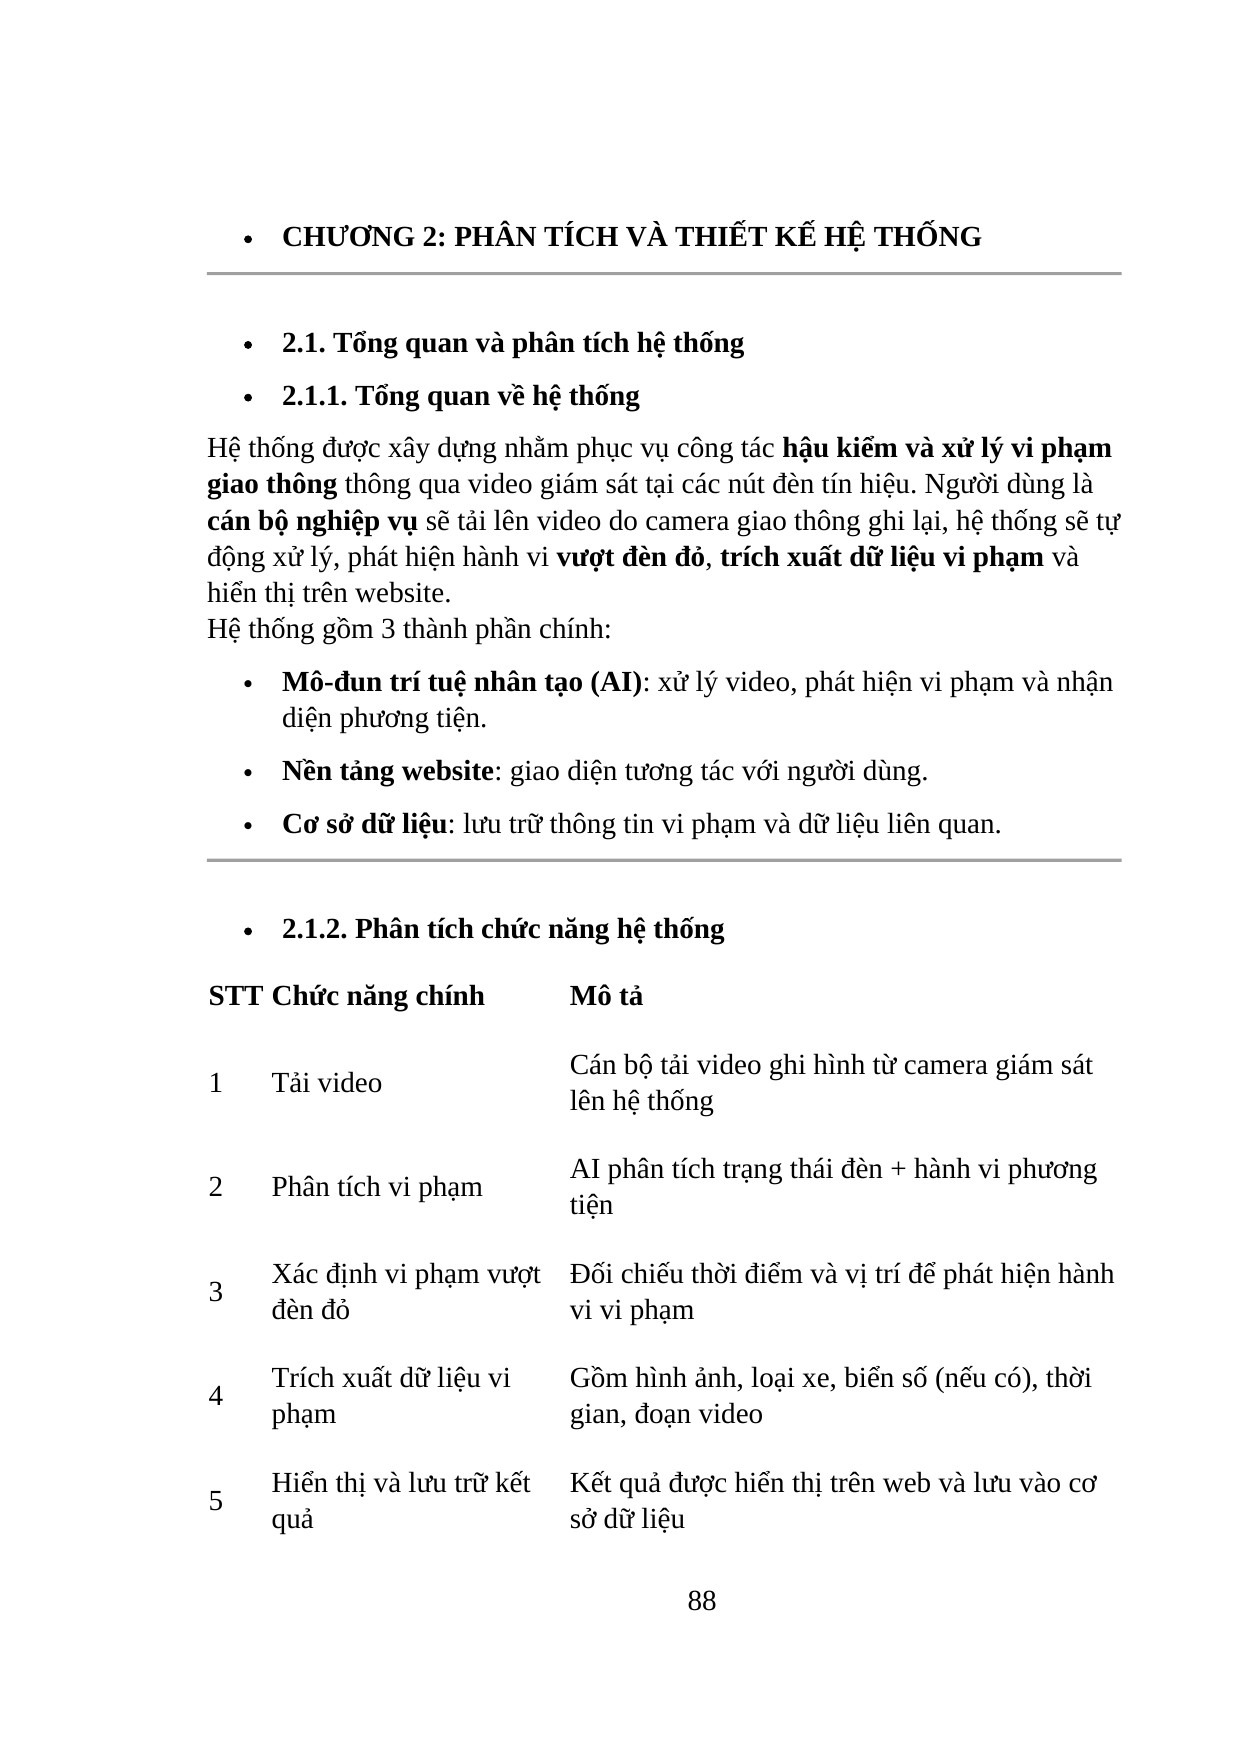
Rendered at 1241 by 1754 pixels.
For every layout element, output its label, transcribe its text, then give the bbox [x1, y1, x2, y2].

list 2.1. Tổng quan và phân tích hệ thống [244, 325, 1122, 358]
table_cell Xác định vi phạm vượt đèn đỏ [270, 1242, 568, 1346]
table_cell 1 [207, 1033, 270, 1137]
list CHƯƠNG 2: PHÂN TÍCH VÀ THIẾT KẾ HỆ THỐNG [244, 219, 1122, 253]
table_cell Tải video [270, 1033, 568, 1137]
list 2.1.2. Phân tích chức năng hệ thống [244, 911, 1122, 945]
table_cell 4 [207, 1346, 270, 1451]
table_cell Trích xuất dữ liệu vi phạm [270, 1346, 568, 1451]
table_cell Phân tích vi phạm [270, 1137, 568, 1242]
table_header Mô tả [568, 964, 1131, 1033]
table_cell AI phân tích trạng thái đèn + hành vi phương tiện [568, 1137, 1131, 1242]
table_cell 2 [207, 1137, 270, 1242]
table_cell 5 [207, 1451, 270, 1556]
list 2.1.1. Tổng quan về hệ thống [244, 378, 1122, 411]
table_header STT [207, 964, 270, 1033]
table_cell Hiển thị và lưu trữ kết quả [270, 1451, 568, 1556]
list Cơ sở dữ liệu: lưu trữ thông tin vi phạm và dữ liệu liên quan. [244, 806, 1122, 839]
table_cell Gồm hình ảnh, loại xe, biển số (nếu có), thời gian, đoạn video [568, 1346, 1131, 1451]
text Hệ thống được xây dựng nhằm phục vụ công tác hậu kiểm và xử lý vi phạm giao thông thông qua video giám sát tại các nút đèn tín hiệu. Người dùng là cán bộ nghiệp vụ sẽ tải lên video do camera giao thông ghi lại, hệ thống sẽ tự động xử lý, phát hiện hành vi vượt đèn đỏ, trích xuất dữ liệu vi phạm và hiển thị trên website. Hệ thống gồm 3 thành phần chính: [207, 431, 1122, 645]
table_cell 3 [207, 1242, 270, 1346]
list Mô-đun trí tuệ nhân tạo (AI): xử lý video, phát hiện vi phạm và nhận diện phương tiện. [244, 664, 1122, 734]
table_cell Cán bộ tải video ghi hình từ camera giám sát lên hệ thống [568, 1033, 1131, 1137]
table_header Chức năng chính [270, 964, 568, 1033]
table_cell Kết quả được hiển thị trên web và lưu vào cơ sở dữ liệu [568, 1451, 1131, 1556]
table_cell Đối chiếu thời điểm và vị trí để phát hiện hành vi vi phạm [568, 1242, 1131, 1346]
list Nền tảng website: giao diện tương tác với người dùng. [244, 753, 1122, 787]
